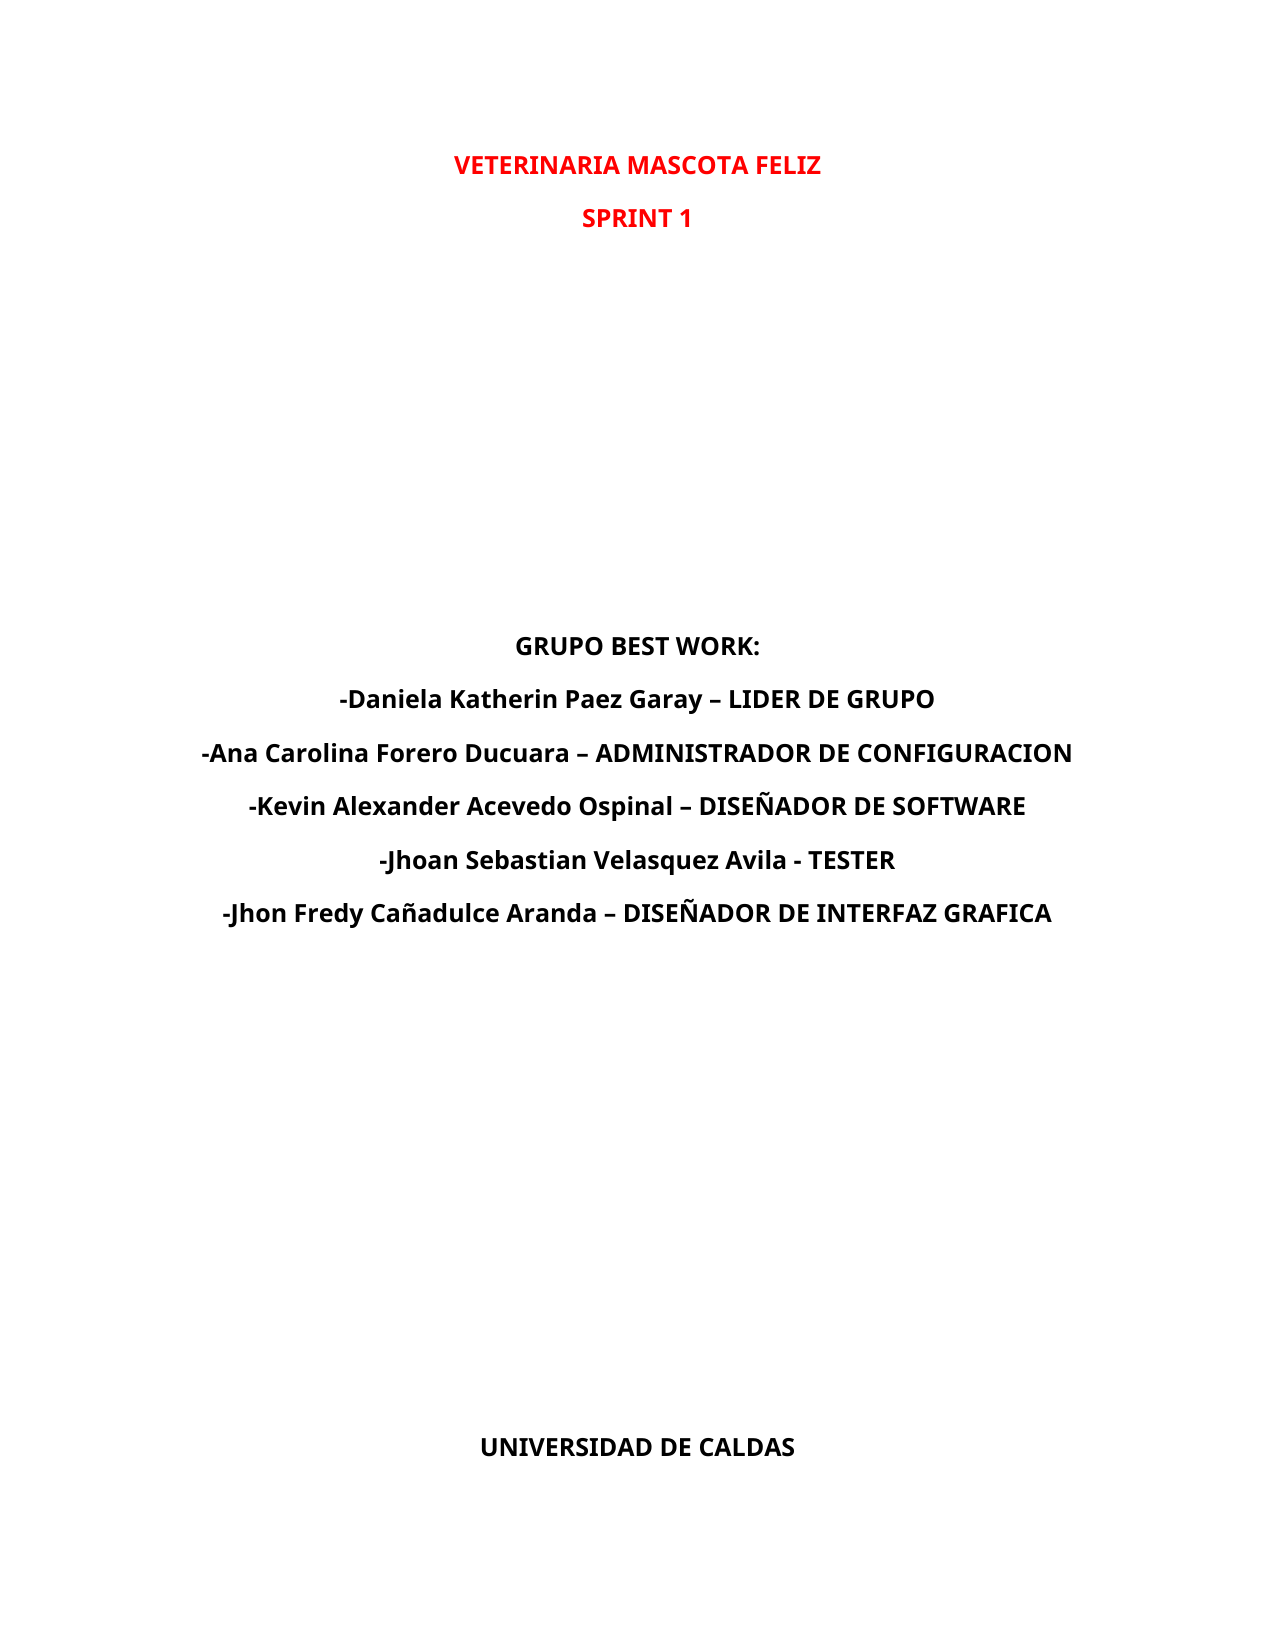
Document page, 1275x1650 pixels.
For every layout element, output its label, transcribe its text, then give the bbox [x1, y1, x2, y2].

text GRUPO BEST WORK: [177, 628, 1098, 663]
text -Kevin Alexander Acevedo Ospinal – DISEÑADOR DE SOFTWARE [177, 789, 1098, 823]
text -Ana Carolina Forero Ducuara – ADMINISTRADOR DE CONFIGURACION [177, 735, 1098, 769]
text UNIVERSIDAD DE CALDAS [177, 1430, 1098, 1464]
text VETERINARIA MASCOTA FELIZ [177, 148, 1098, 182]
text -Jhon Fredy Cañadulce Aranda – DISEÑADOR DE INTERFAZ GRAFICA [177, 896, 1098, 930]
text SPRINT 1 [177, 201, 1098, 235]
text -Daniela Katherin Paez Garay – LIDER DE GRUPO [177, 682, 1098, 716]
text -Jhoan Sebastian Velasquez Avila - TESTER [177, 842, 1098, 876]
